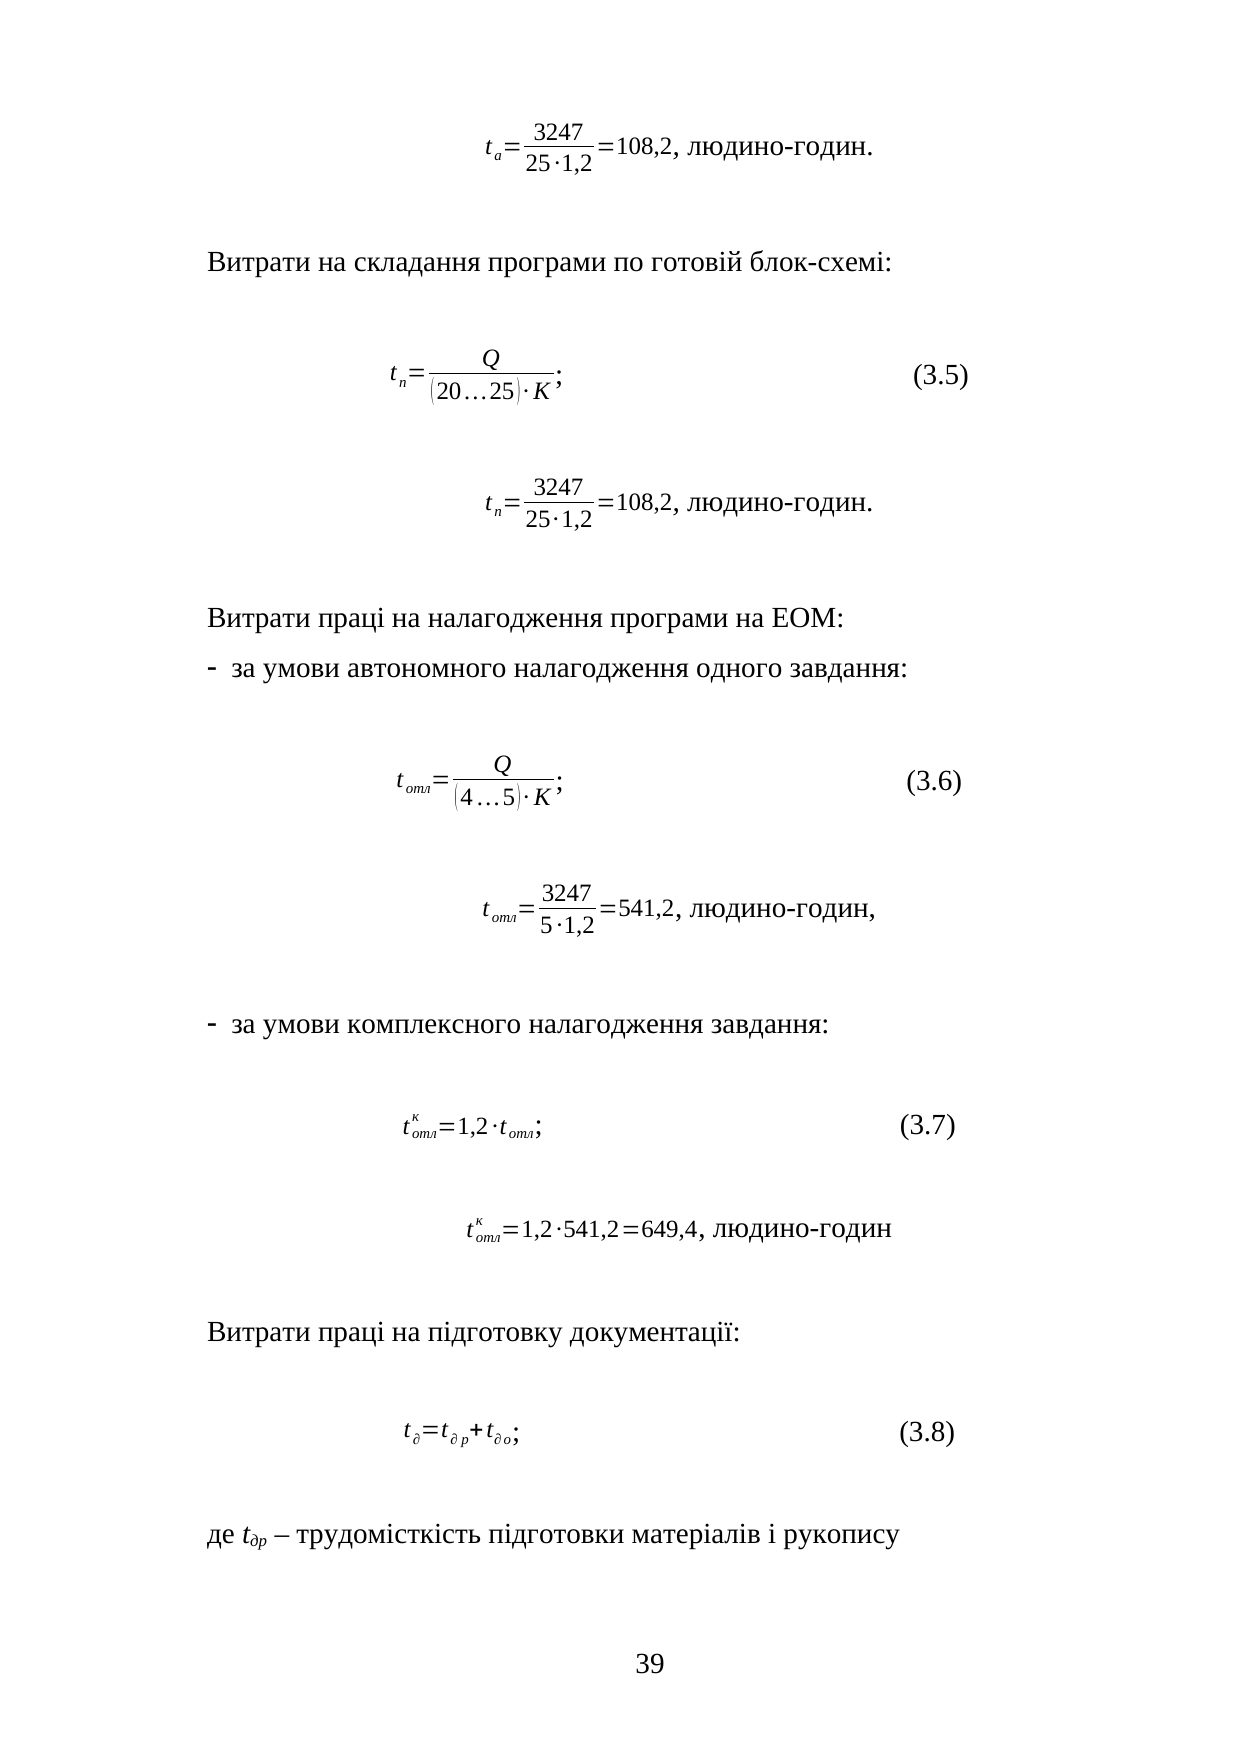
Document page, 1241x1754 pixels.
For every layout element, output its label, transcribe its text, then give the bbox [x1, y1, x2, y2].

text , людино-годин. [148, 474, 1152, 533]
list за умови комплексного налагодження завдання: [148, 1006, 1152, 1040]
text Витрати праці на налагодження програми на ЕОМ: [148, 600, 1152, 633]
text , людино-годин, [148, 880, 1152, 939]
text ; (3.7) [148, 1107, 1152, 1143]
text ; (3.8) [148, 1414, 1152, 1449]
text Витрати праці на підготовку документації: [148, 1314, 1152, 1347]
list за умови автономного налагодження одного завдання: [148, 650, 1152, 684]
text , людино-годин. [148, 118, 1152, 177]
text де tдр – трудомісткість підготовки матеріалів і рукопису [148, 1516, 1152, 1550]
text Витрати на складання програми по готовій блок-схемі: [148, 244, 1152, 278]
text , людино-годин [148, 1210, 1152, 1247]
text ; (3.5) [148, 345, 1152, 407]
text ; (3.6) [148, 751, 1152, 813]
